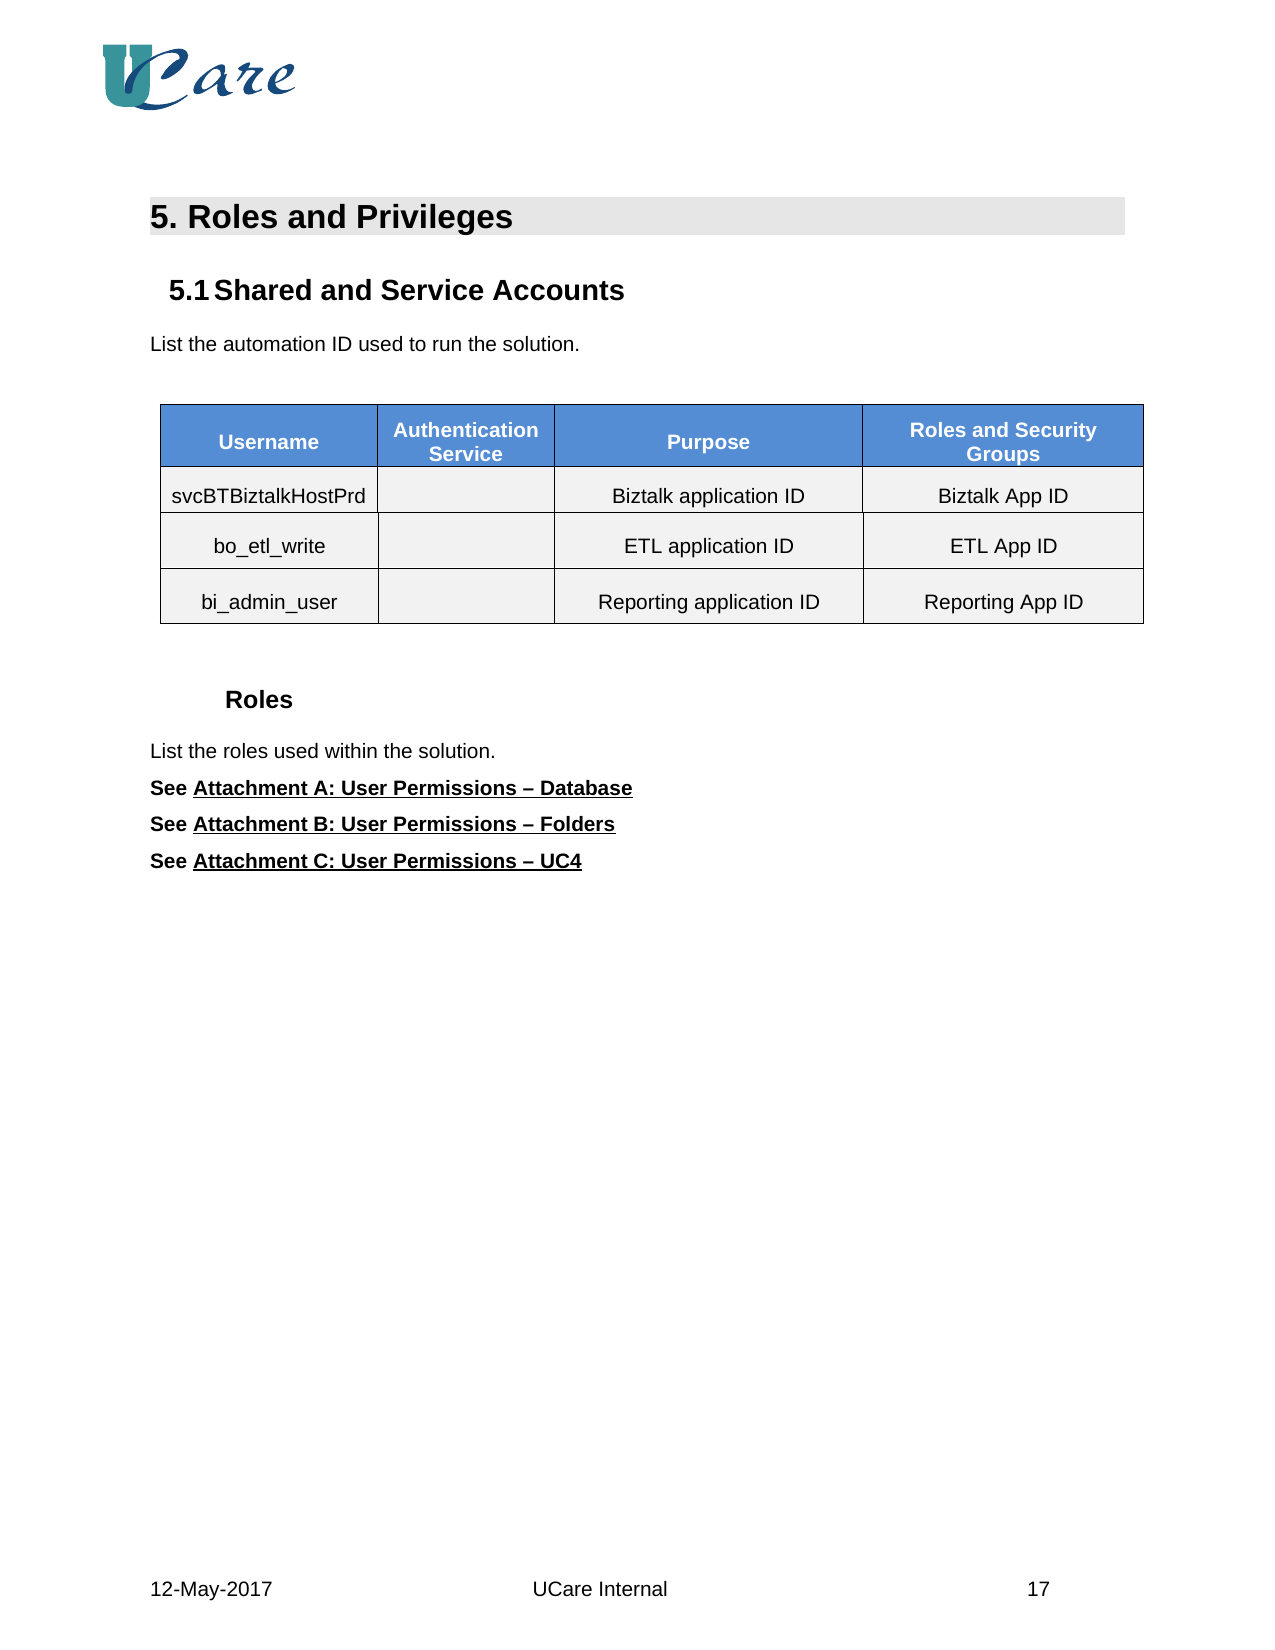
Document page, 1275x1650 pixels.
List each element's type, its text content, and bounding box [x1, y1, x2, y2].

table_cell Biztalk App ID [863, 467, 1143, 512]
table_header Authentication Service [378, 405, 554, 466]
table_header Roles and Security Groups [863, 405, 1143, 466]
table_cell [378, 467, 554, 512]
subtitle See Attachment B: User Permissions – Folders [150, 812, 1125, 836]
subtitle See Attachment C: User Permissions – UC4 [150, 848, 1125, 872]
table_cell [379, 513, 554, 567]
table_cell Reporting App ID [864, 569, 1143, 623]
subtitle Roles and Privileges [150, 197, 1125, 235]
table_cell ETL App ID [864, 513, 1143, 567]
table_cell svcBTBiztalkHostPrd [161, 467, 377, 512]
table_cell Reporting application ID [555, 569, 863, 623]
table_cell bo_etl_write [161, 513, 378, 567]
subtitle List the roles used within the solution. [150, 739, 1125, 763]
table_cell ETL application ID [555, 513, 863, 567]
table_header Purpose [555, 405, 862, 466]
table_cell Biztalk application ID [555, 467, 862, 512]
subtitle List the automation ID used to run the solution. [150, 331, 1125, 355]
subtitle Shared and Service Accounts [169, 273, 1125, 306]
table_cell bi_admin_user [161, 569, 378, 623]
subtitle See Attachment A: User Permissions – Database [150, 776, 1125, 799]
table_cell [379, 569, 554, 623]
subtitle Roles [225, 685, 1125, 714]
table_header Username [161, 405, 377, 466]
